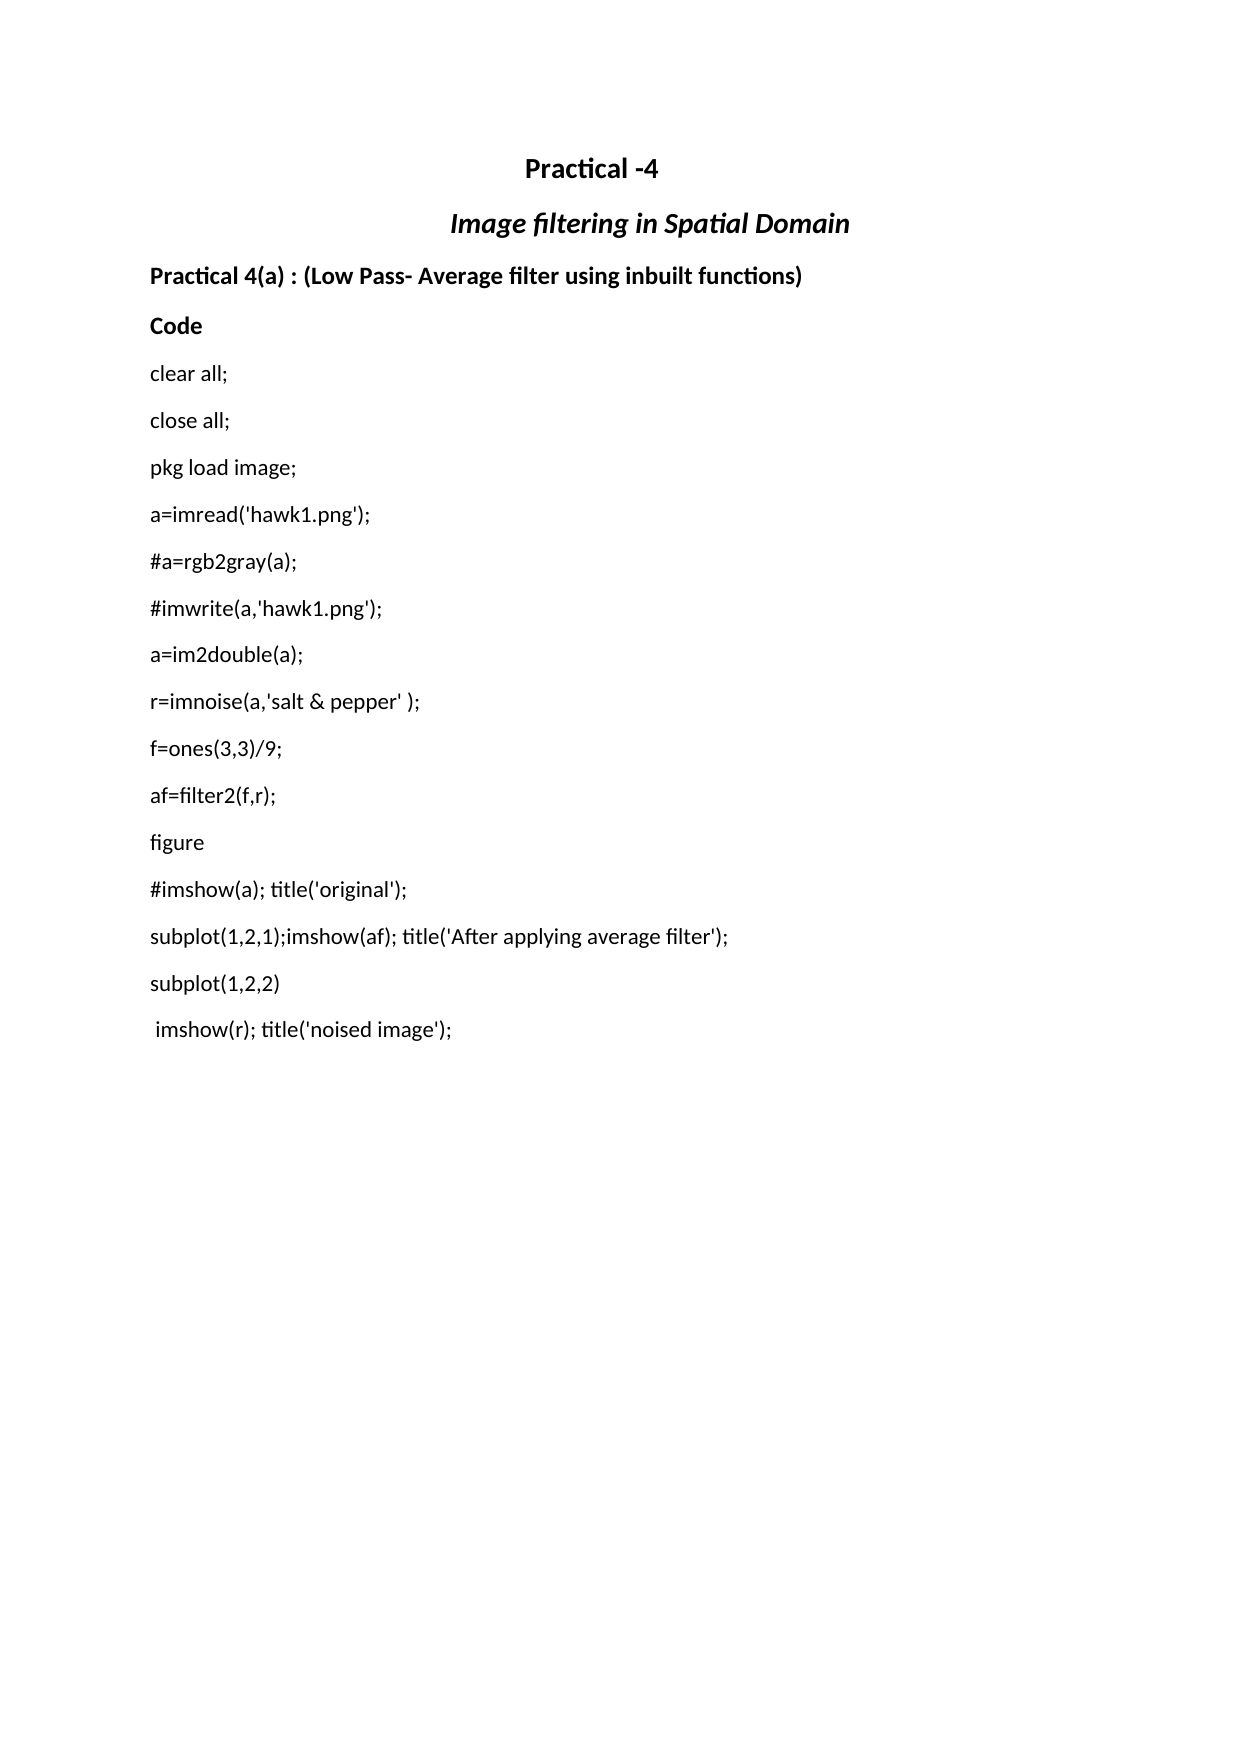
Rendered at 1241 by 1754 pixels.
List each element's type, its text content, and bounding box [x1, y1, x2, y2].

text close all; [150, 406, 1090, 434]
text af=filter2(f,r); [150, 781, 1090, 809]
text a=im2double(a); [150, 641, 1090, 669]
text #imwrite(a,'hawk1.png'); [150, 594, 1090, 622]
text imshow(r); title('noised image'); [150, 1016, 1090, 1044]
text Practical -4 [450, 150, 1090, 186]
text #imshow(a); title('original'); [150, 875, 1090, 903]
text figure [150, 828, 1090, 856]
text f=ones(3,3)/9; [150, 734, 1090, 762]
text subplot(1,2,2) [150, 969, 1090, 997]
text Code [150, 310, 1090, 340]
text clear all; [150, 359, 1090, 387]
text Image filtering in Spatial Domain [150, 205, 1090, 241]
text subplot(1,2,1);imshow(af); title('After applying average filter'); [150, 922, 1090, 950]
text r=imnoise(a,'salt & pepper' ); [150, 687, 1090, 716]
text pkg load image; [150, 453, 1090, 481]
text a=imread('hawk1.png'); [150, 500, 1090, 528]
text #a=rgb2gray(a); [150, 547, 1090, 575]
text Practical 4(a) : (Low Pass- Average filter using inbuilt functions) [150, 260, 1090, 291]
